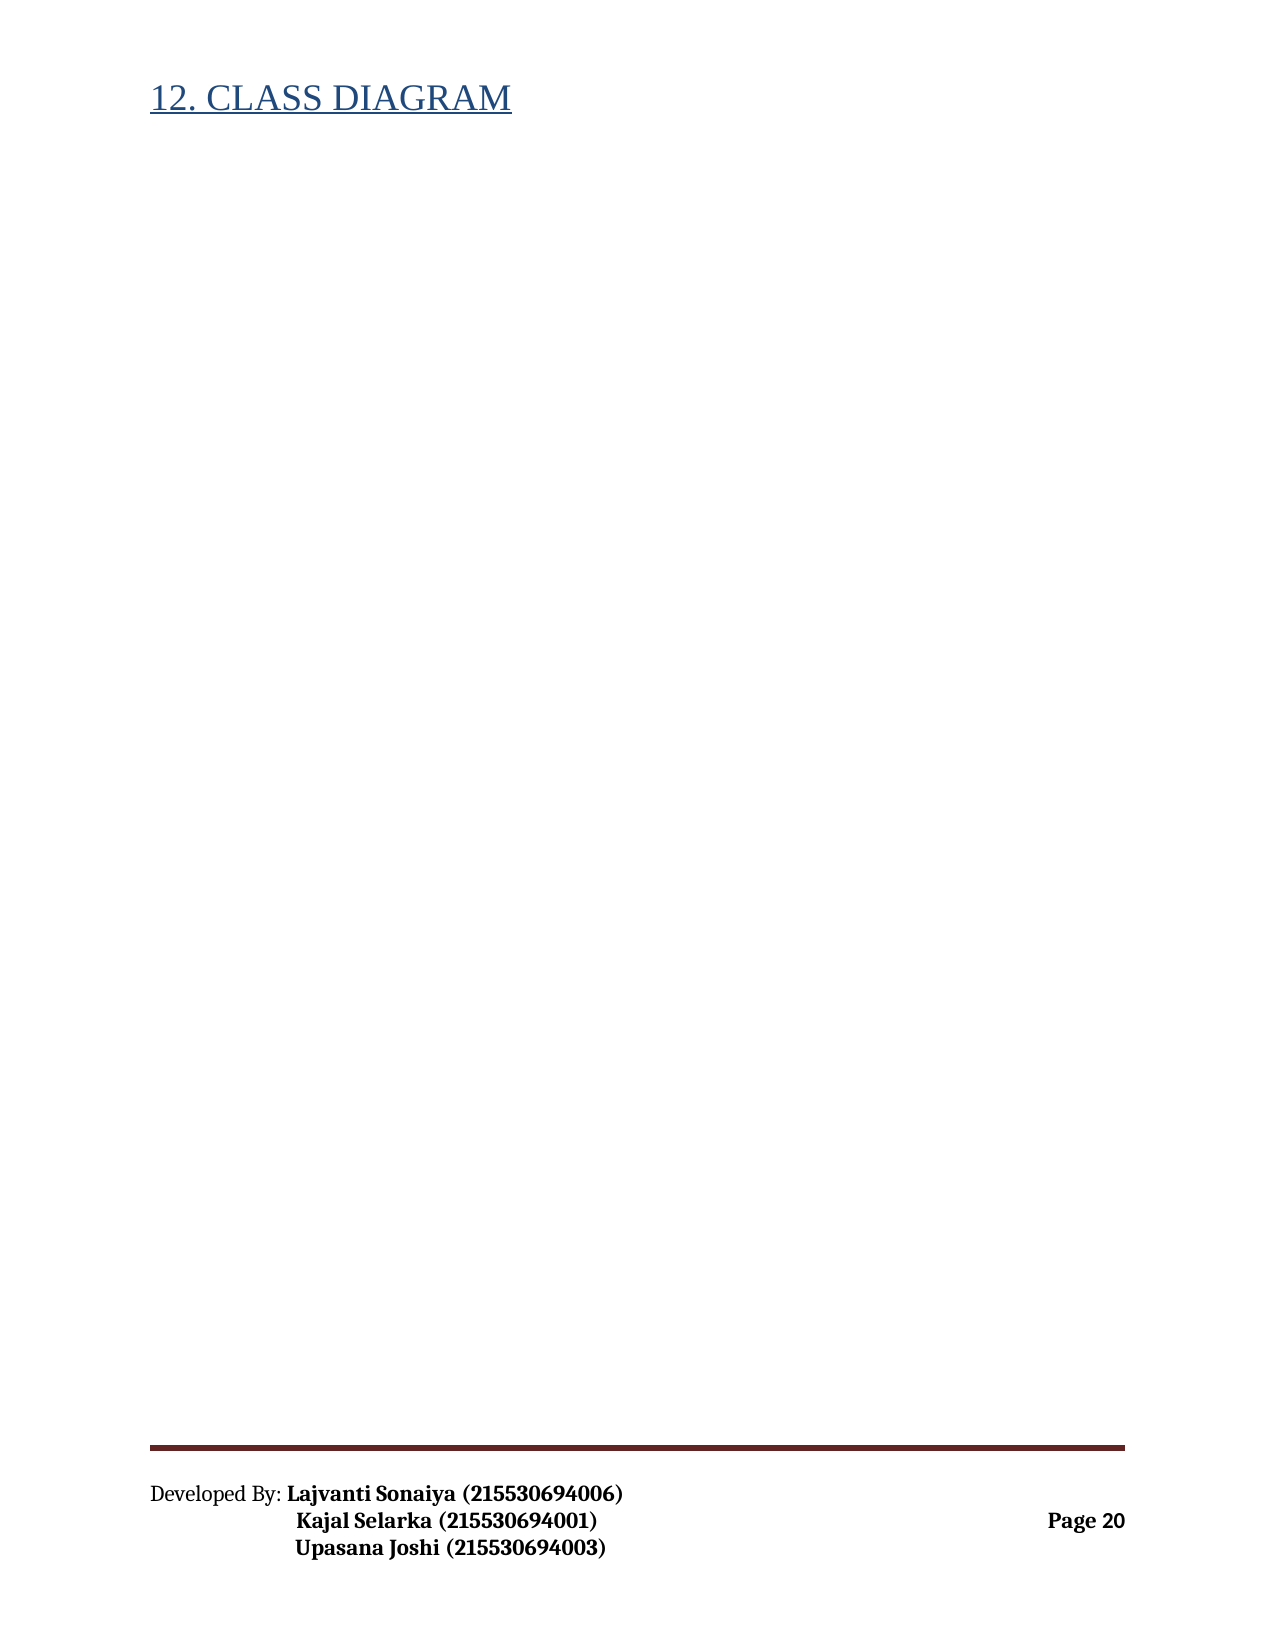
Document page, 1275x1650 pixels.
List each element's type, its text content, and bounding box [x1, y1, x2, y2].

text 12. CLASS DIAGRAM [150, 75, 1125, 118]
